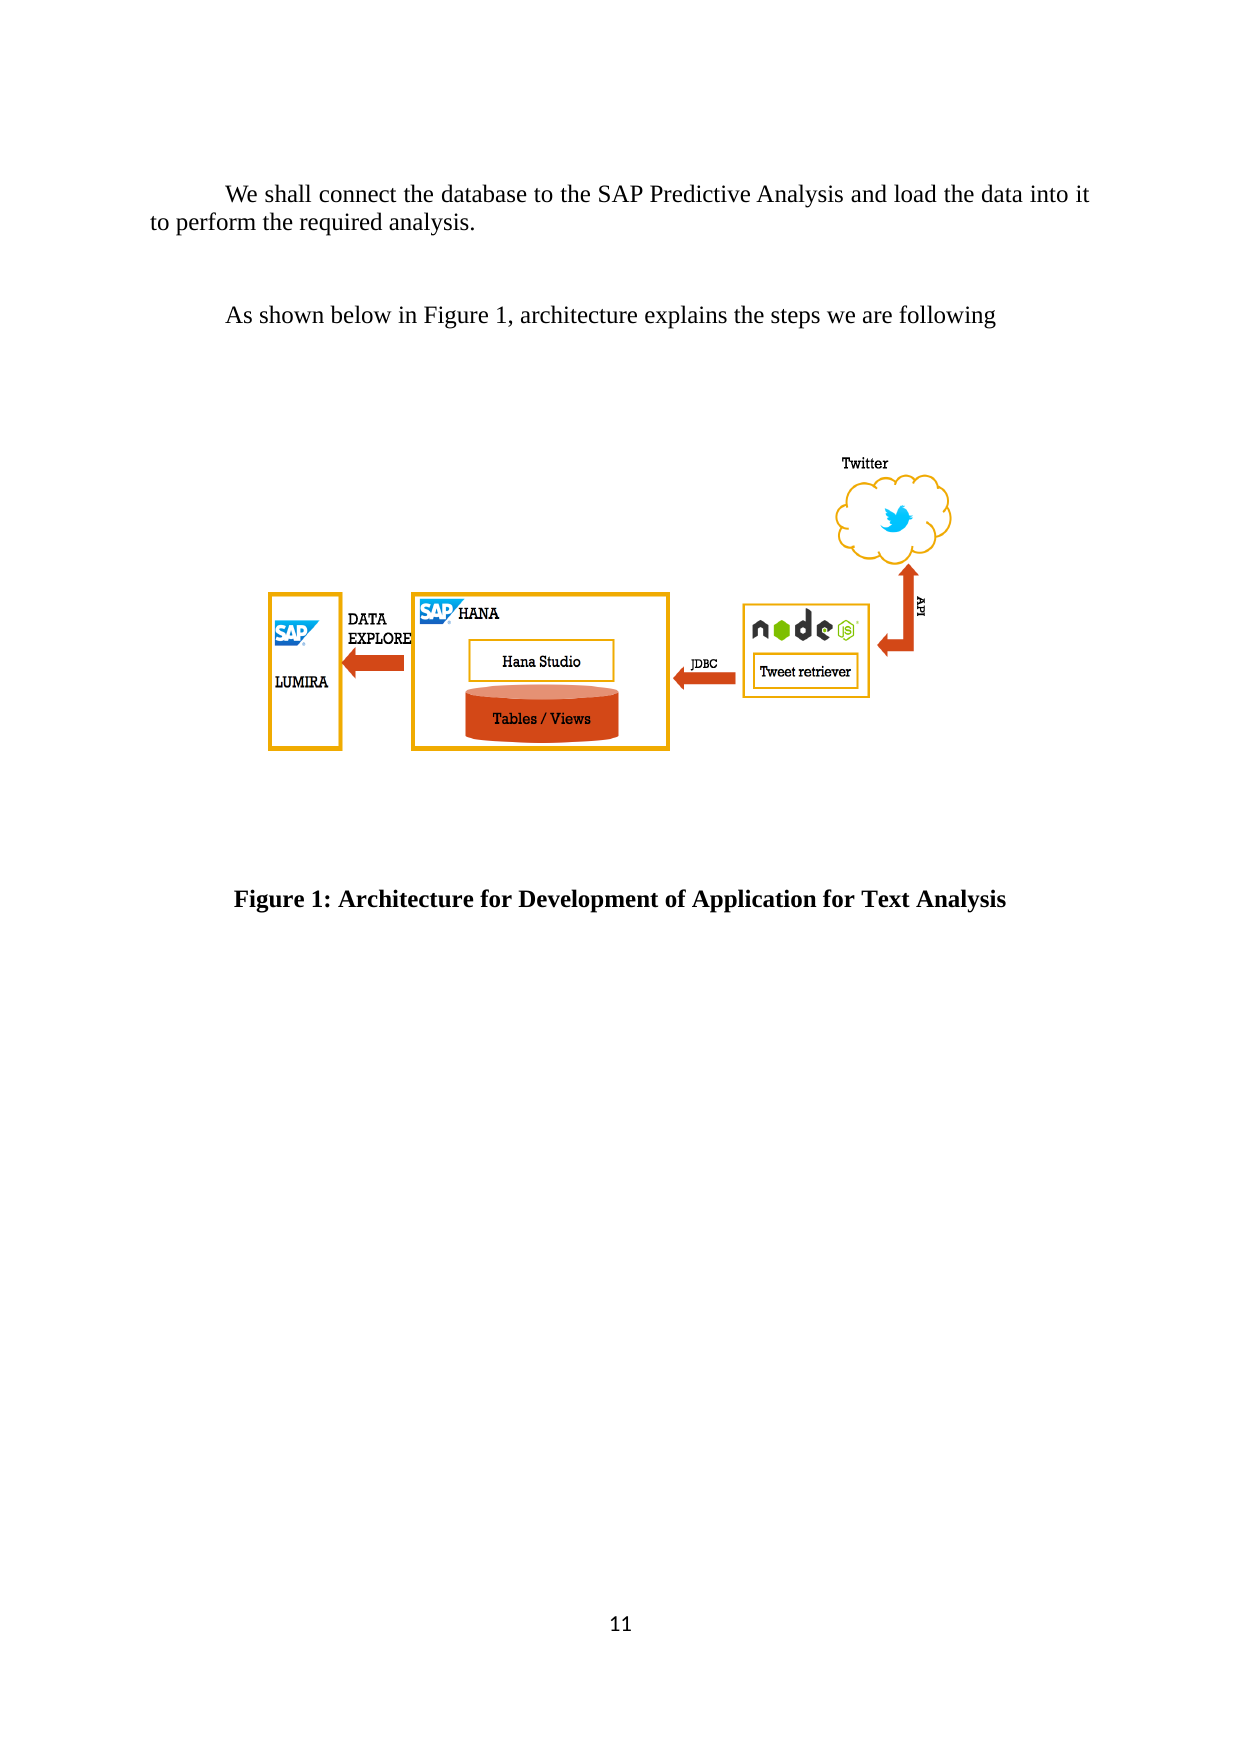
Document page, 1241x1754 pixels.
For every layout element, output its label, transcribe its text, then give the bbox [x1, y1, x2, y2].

text We shall connect the database to the SAP Predictive Analysis and load the data into it to perform the required analysis. [150, 179, 1090, 236]
text As shown below in Figure 1, architecture explains the steps we are following [150, 300, 1090, 329]
picture [248, 427, 992, 786]
text Figure 1: Architecture for Development of Application for Text Analysis [150, 884, 1090, 913]
